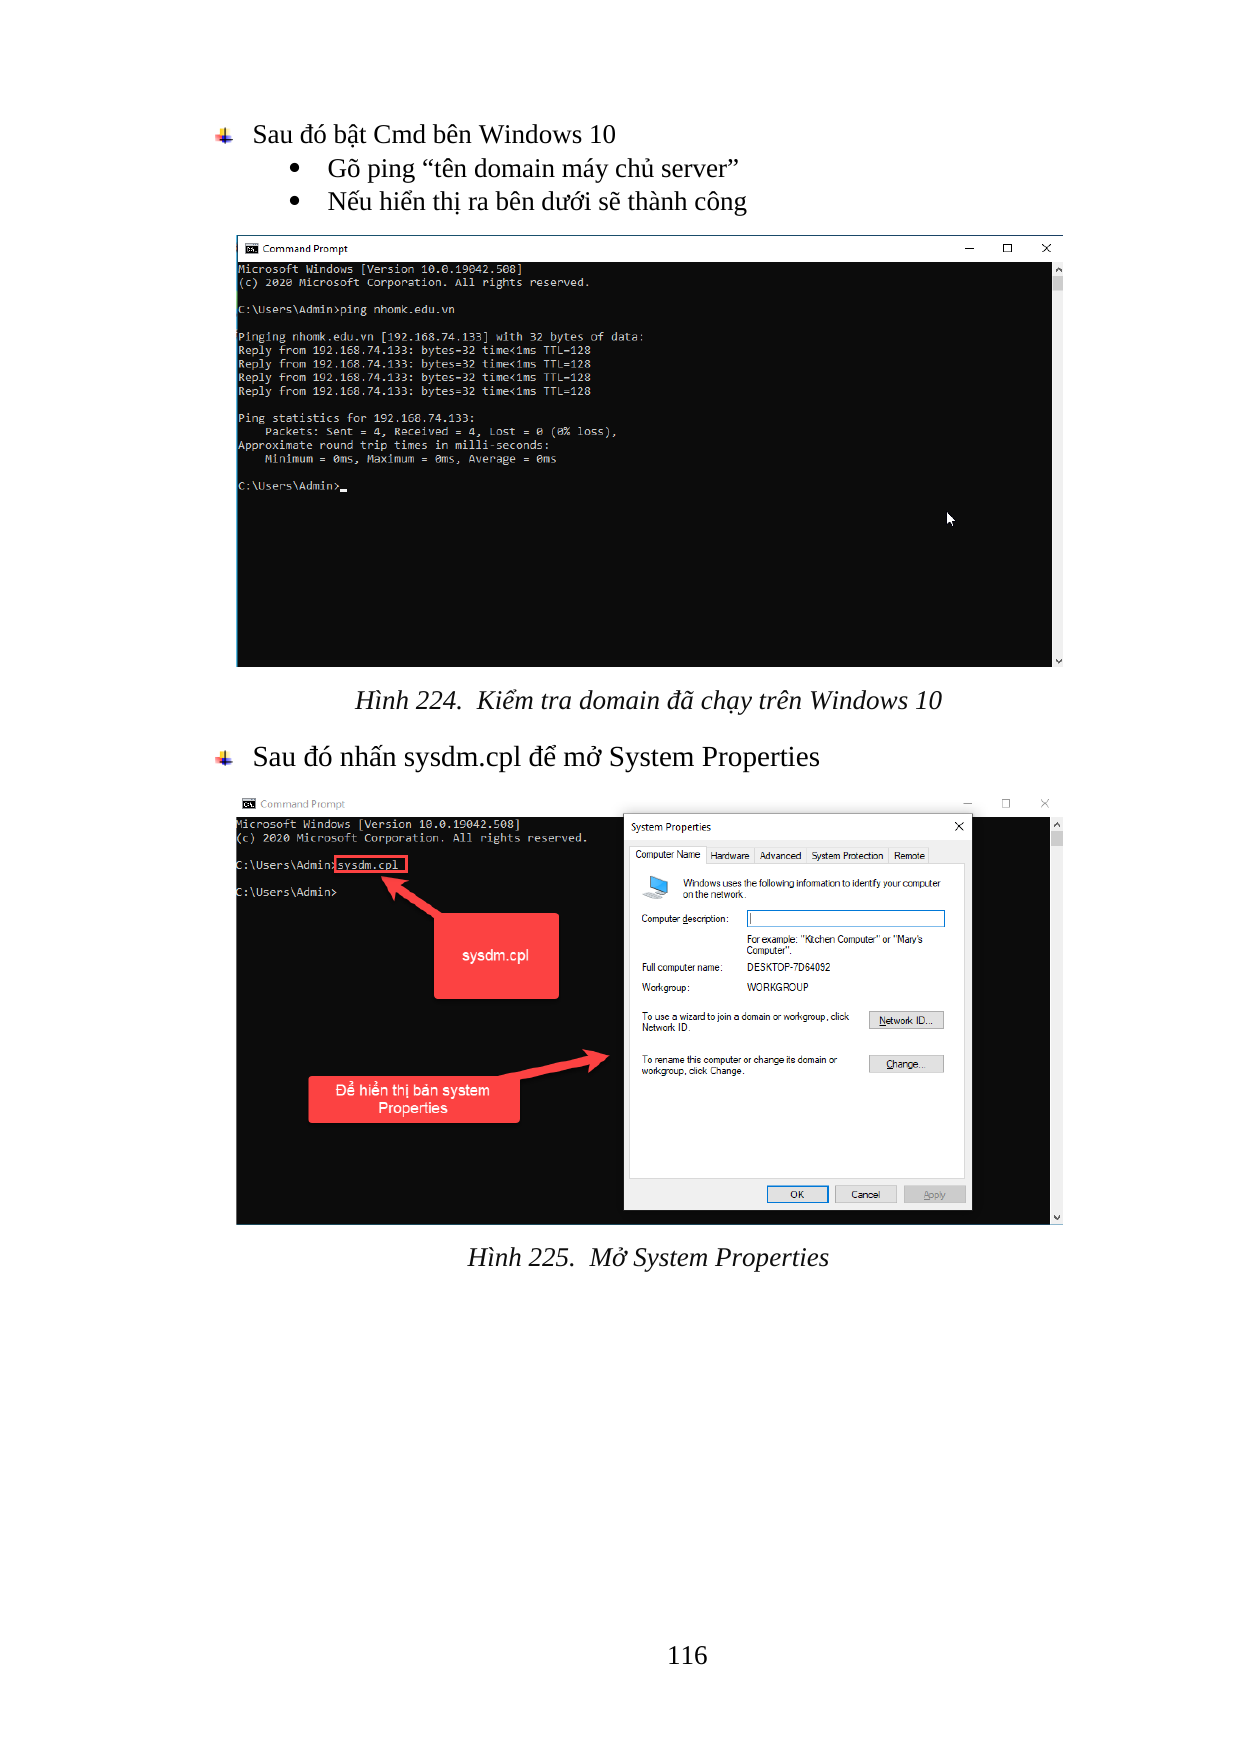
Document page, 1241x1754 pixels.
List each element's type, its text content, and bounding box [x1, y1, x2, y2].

list Sau đó bật Cmd bên Windows 10 [215, 118, 1122, 149]
picture [215, 126, 233, 144]
picture [236, 235, 1063, 667]
picture [236, 791, 1063, 1225]
list Gõ ping “tên domain máy chủ server” [290, 152, 1122, 183]
picture [215, 749, 233, 766]
text Kiểm tra domain đã chạy trên Windows 10 [177, 684, 1122, 715]
list Sau đó nhấn sysdm.cpl để mở System Properties [215, 739, 1122, 772]
list Nếu hiển thị ra bên dưới sẽ thành công [290, 185, 1122, 217]
text Mở System Properties [177, 1241, 1122, 1272]
